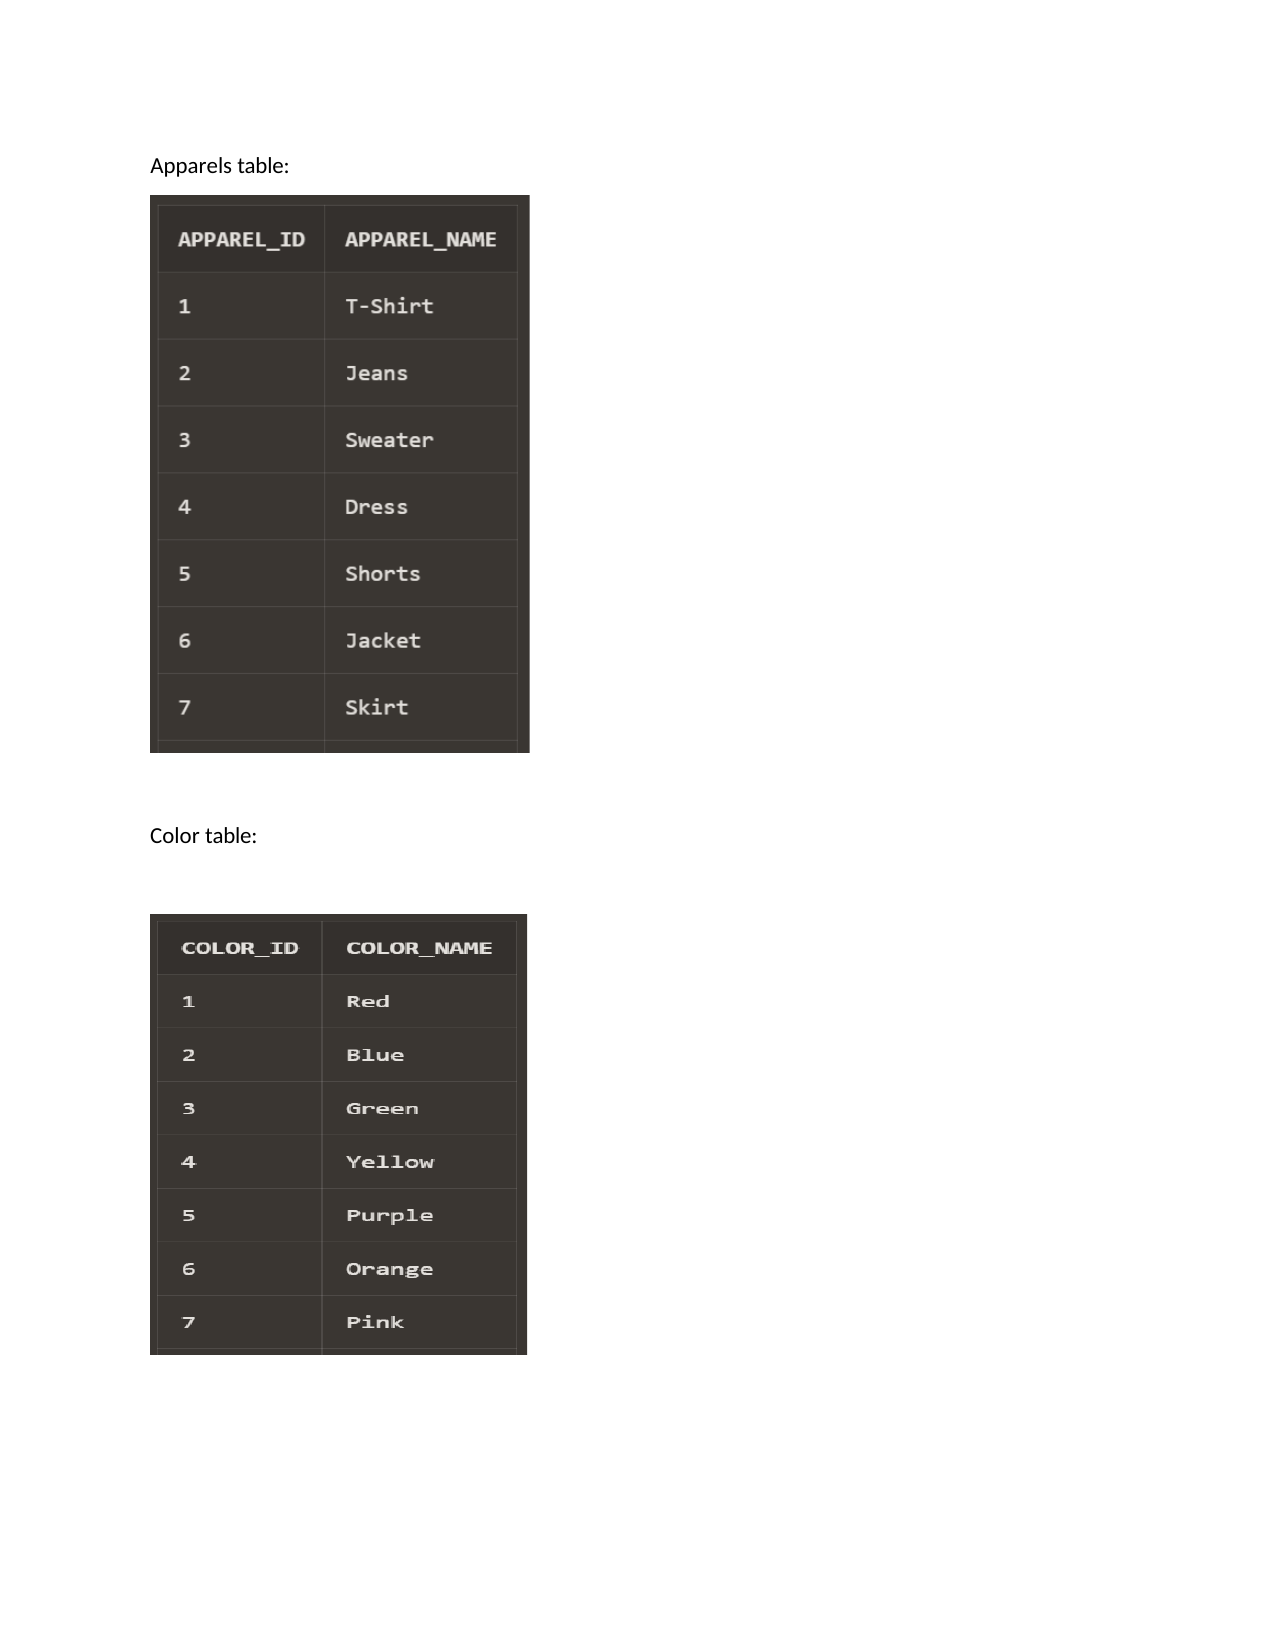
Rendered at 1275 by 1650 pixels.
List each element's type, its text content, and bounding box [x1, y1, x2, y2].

picture [150, 914, 528, 1355]
picture [150, 195, 530, 753]
text Color table: [150, 822, 1135, 850]
